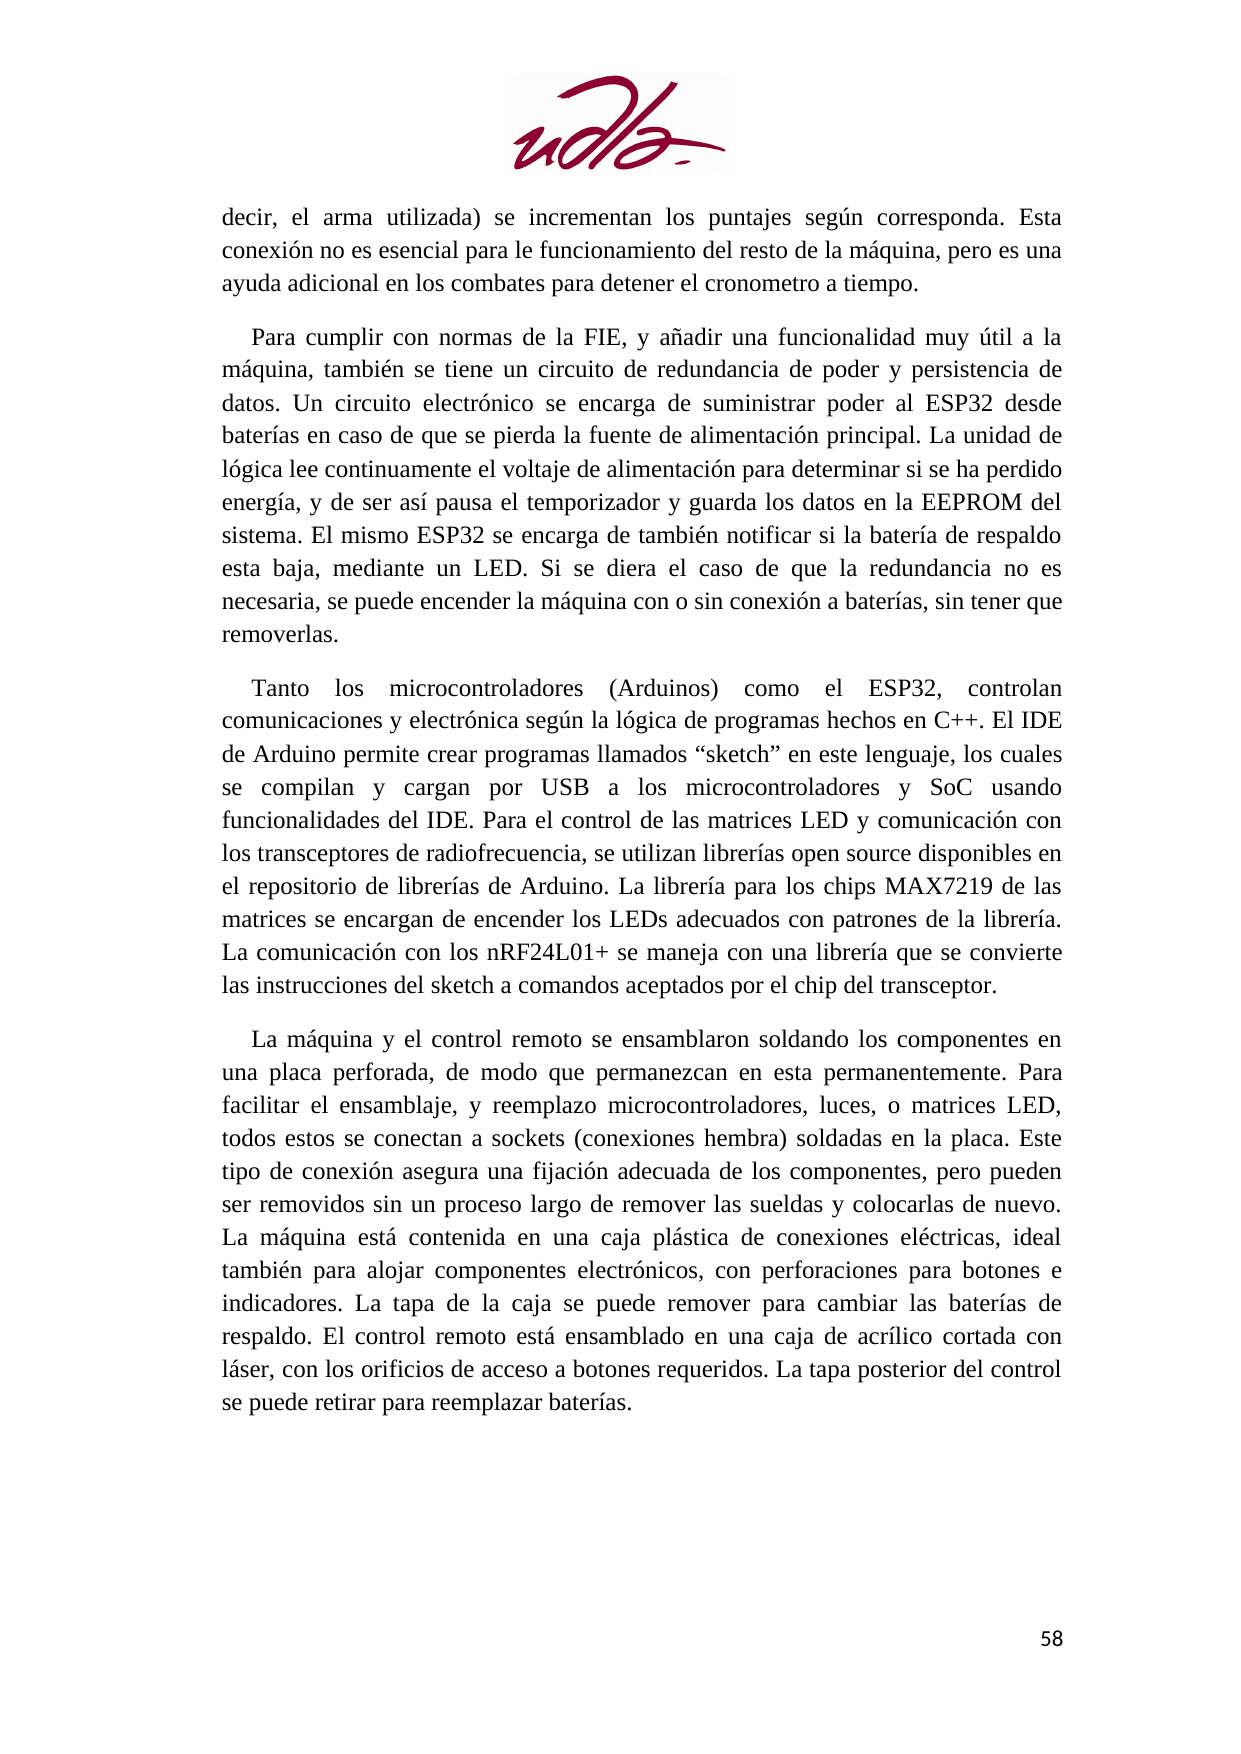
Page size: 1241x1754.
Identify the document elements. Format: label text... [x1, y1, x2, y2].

text Para cumplir con normas de la FIE, y añadir una funcionalidad muy útil a la máquina, también se tiene un circuito de redundancia de poder y persistencia de datos. Un circuito electrónico se encarga de suministrar poder al ESP32 desde baterías en caso de que se pierda la fuente de alimentación principal. La unidad de lógica lee continuamente el voltaje de alimentación para determinar si se ha perdido energía, y de ser así pausa el temporizador y guarda los datos en la EEPROM del sistema. El mismo ESP32 se encarga de también notificar si la batería de respaldo esta baja, mediante un LED. Si se diera el caso de que la redundancia no es necesaria, se puede encender la máquina con o sin conexión a baterías, sin tener que removerlas. [222, 322, 1063, 647]
text Tanto los microcontroladores (Arduinos) como el ESP32, controlan comunicaciones y electrónica según la lógica de programas hechos en C++. El IDE de Arduino permite crear programas llamados “sketch” en este lenguaje, los cuales se compilan y cargan por USB a los microcontroladores y SoC usando funcionalidades del IDE. Para el control de las matrices LED y comunicación con los transceptores de radiofrecuencia, se utilizan librerías open source disponibles en el repositorio de librerías de Arduino. La librería para los chips MAX7219 de las matrices se encargan de encender los LEDs adecuados con patrones de la librería. La comunicación con los nRF24L01+ se maneja con una librería que se convierte las instrucciones del sketch a comandos aceptados por el chip del transceptor. [222, 673, 1063, 998]
picture [509, 73, 731, 174]
text La máquina y el control remoto se ensamblaron soldando los componentes en una placa perforada, de modo que permanezcan en esta permanentemente. Para facilitar el ensamblaje, y reemplazo microcontroladores, luces, o matrices LED, todos estos se conectan a sockets (conexiones hembra) soldadas en la placa. Este tipo de conexión asegura una fijación adecuada de los componentes, pero pueden ser removidos sin un proceso largo de remover las sueldas y colocarlas de nuevo. La máquina está contenida en una caja plástica de conexiones eléctricas, ideal también para alojar componentes electrónicos, con perforaciones para botones e indicadores. La tapa de la caja se puede remover para cambiar las baterías de respaldo. El control remoto está ensamblado en una caja de acrílico cortada con láser, con los orificios de acceso a botones requeridos. La tapa posterior del control se puede retirar para reemplazar baterías. [222, 1024, 1063, 1416]
